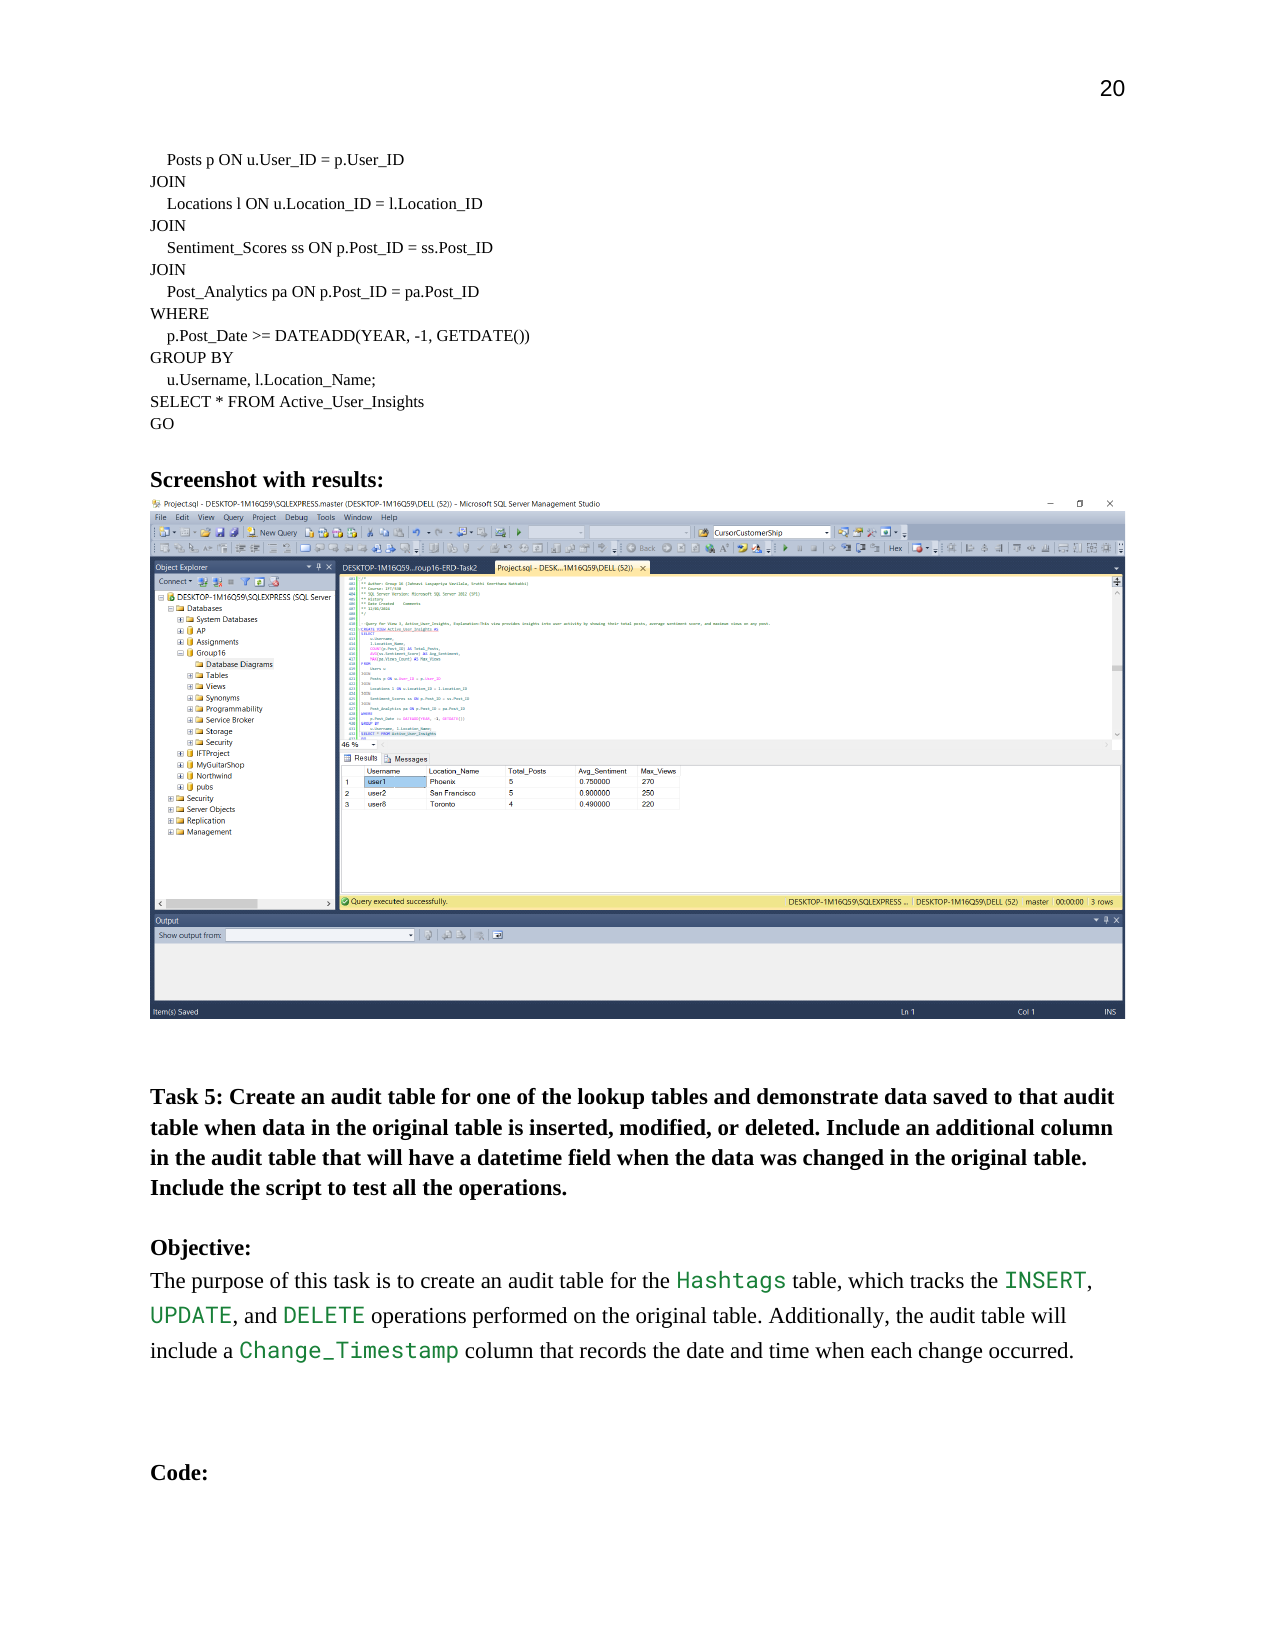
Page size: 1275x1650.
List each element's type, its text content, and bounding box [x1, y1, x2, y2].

text p.Post_Date >= DATEADD(YEAR, -1, GETDATE()) [150, 326, 1125, 345]
text Screenshot with results: [150, 466, 1125, 492]
text WHERE [150, 304, 1125, 323]
text Objective: [150, 1234, 1125, 1261]
text The purpose of this task is to create an audit table for the Hashtags table, which tracks the INSERT, UPDATE, and DELETE operations performed on the original table. Additionally, the audit table will include a Change_Timestamp column that records the date and time when each change occurred. [150, 1264, 1125, 1364]
text Post_Analytics pa ON p.Post_ID = pa.Post_ID [150, 282, 1125, 301]
text Posts p ON u.User_ID = p.User_ID [150, 150, 1125, 169]
text Code: [150, 1459, 1125, 1486]
text Sentiment_Scores ss ON p.Post_ID = ss.Post_ID [150, 238, 1125, 257]
text SELECT * FROM Active_User_Insights [150, 392, 1125, 411]
picture [150, 496, 1125, 1019]
text JOIN [150, 216, 1125, 235]
text JOIN [150, 260, 1125, 279]
text Locations l ON u.Location_ID = l.Location_ID [150, 194, 1125, 213]
text Task 5: Create an audit table for one of the lookup tables and demonstrate data saved to that audit table when data in the original table is inserted, modified, or deleted. Include an additional column in the audit table that will have a datetime field when the data was changed in the original table. Include the script to test all the operations. [150, 1083, 1125, 1200]
text u.Username, l.Location_Name; [150, 370, 1125, 389]
text GROUP BY [150, 348, 1125, 367]
text GO [150, 414, 1125, 433]
text JOIN [150, 172, 1125, 191]
